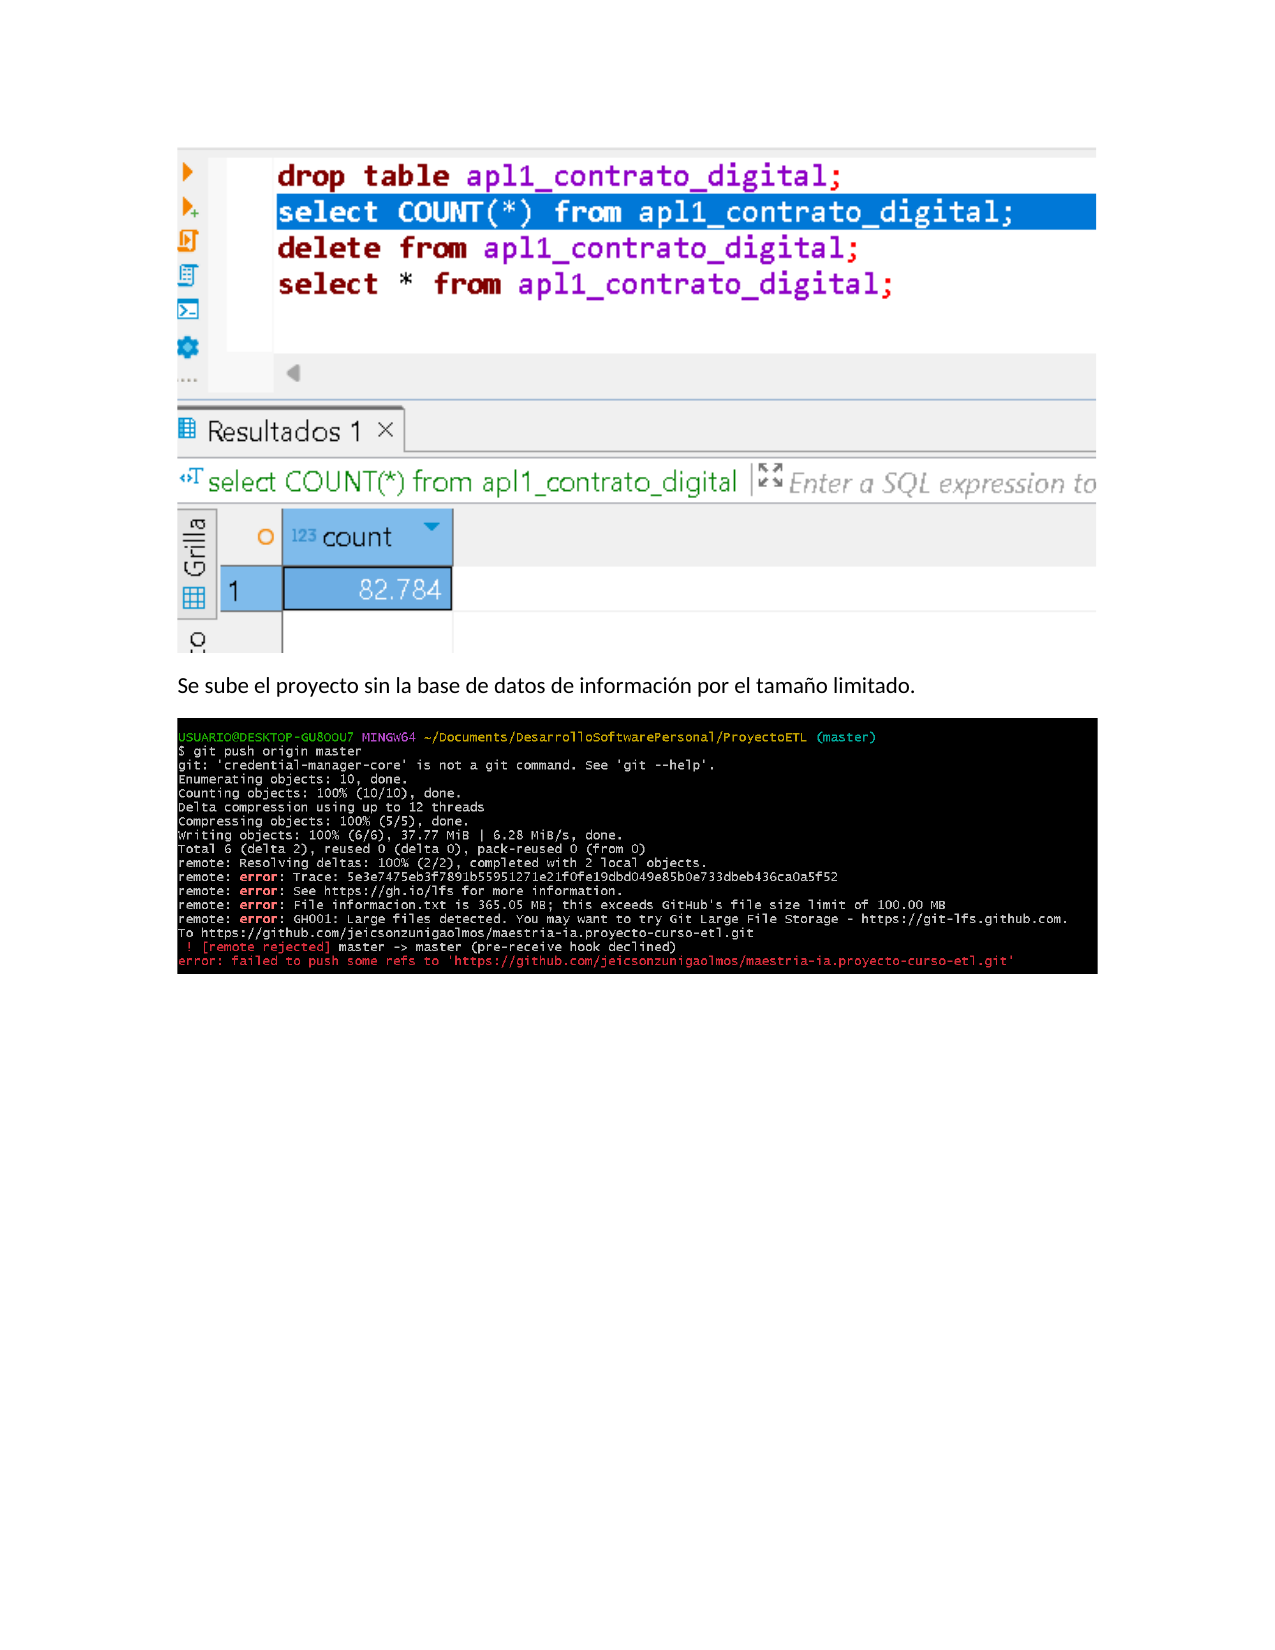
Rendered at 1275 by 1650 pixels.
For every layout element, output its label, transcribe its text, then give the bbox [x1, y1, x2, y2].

picture [177, 147, 1097, 653]
picture [184, 343, 192, 351]
picture [177, 718, 1098, 974]
text Se sube el proyecto sin la base de datos de información por el tamaño limitado. [177, 671, 1098, 699]
